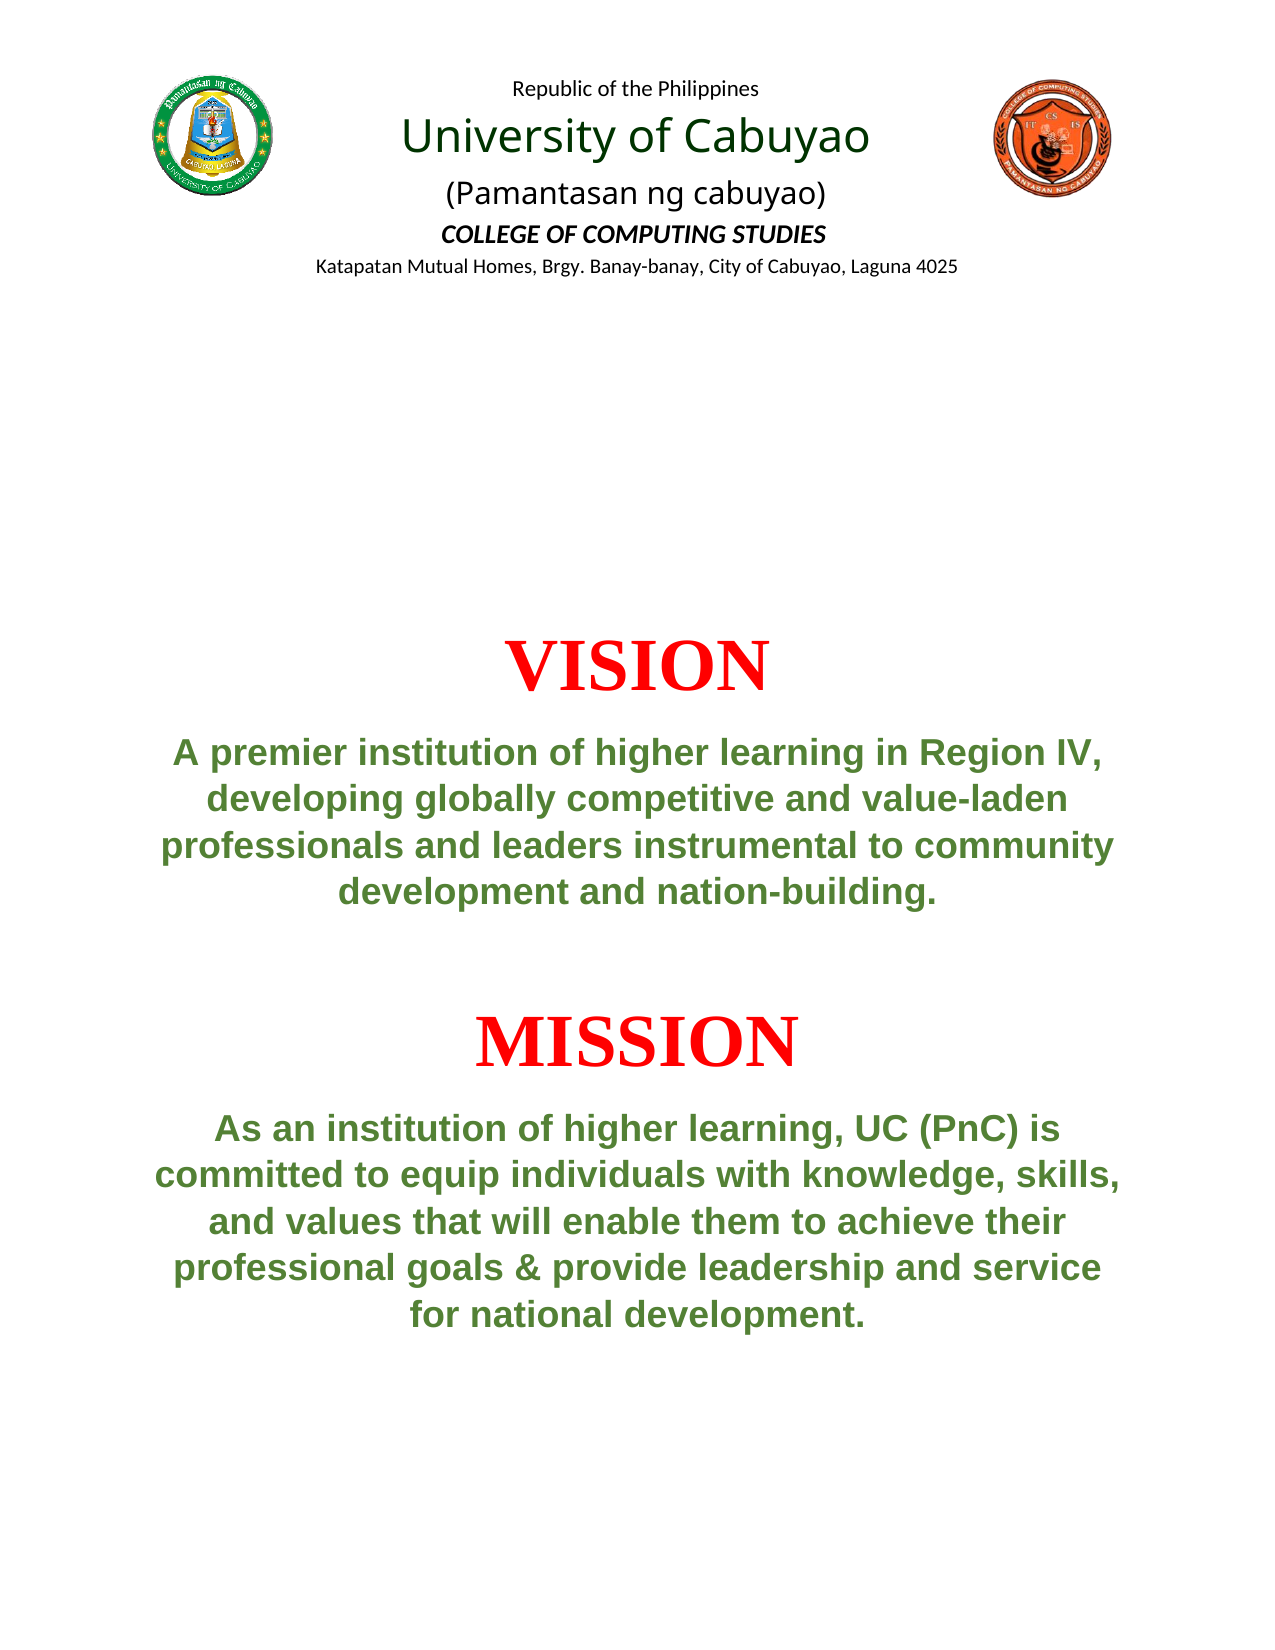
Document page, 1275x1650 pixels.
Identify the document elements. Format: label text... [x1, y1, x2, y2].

text A premier institution of higher learning in Region IV, developing globally competitive and value-laden professionals and leaders instrumental to community development and nation-building. [150, 730, 1125, 913]
text MISSION [150, 996, 1125, 1082]
text As an institution of higher learning, UC (PnC) is committed to equip individuals with knowledge, skills, and values that will enable them to achieve their professional goals & provide leadership and service for national development. [150, 1106, 1125, 1335]
picture [151, 73, 273, 196]
text VISION [150, 620, 1125, 706]
picture [985, 70, 1120, 206]
